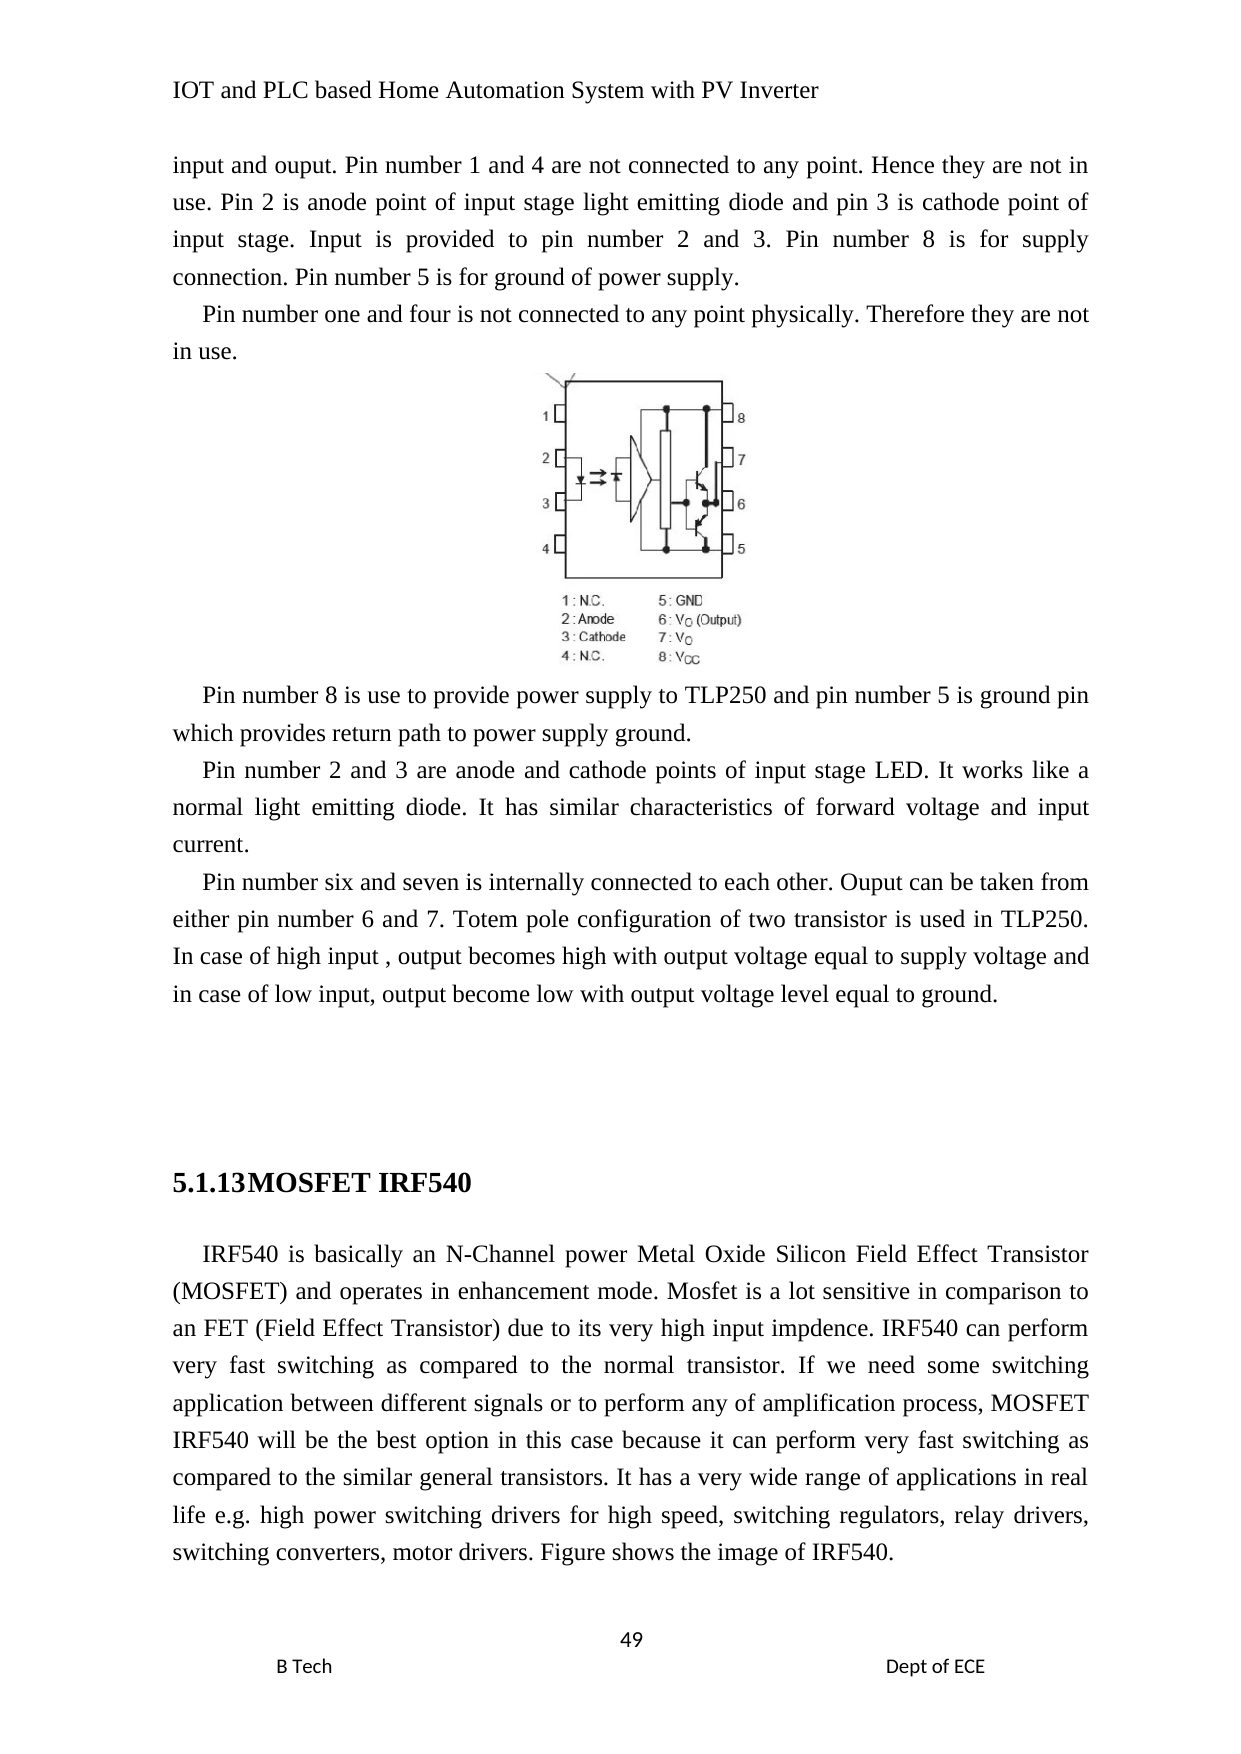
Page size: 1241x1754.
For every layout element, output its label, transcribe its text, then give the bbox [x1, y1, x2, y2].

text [172, 150, 1090, 291]
text Pin number 8 is use to provide power supply to TLP250 and pin number 5 is ground pin which provides return path to power supply ground. [172, 680, 1090, 746]
text Pin number 2 and 3 are anode and cathode points of input stage LED. It works like a normal light emitting diode. It has similar characteristics of forward voltage and input current. [172, 755, 1090, 858]
text IRF540 is basically an N-Channel power Metal Oxide Silicon Field Effect Transistor (MOSFET) and operates in enhancement mode. Mosfet is a lot sensitive in comparison to an FET (Field Effect Transistor) due to its very high input impdence. IRF540 can perform very fast switching as compared to the normal transistor. If we need some switching application between different signals or to perform any of amplification process, MOSFET IRF540 will be the best option in this case because it can perform very fast switching as compared to the similar general transistors. It has a very wide range of applications in real life e.g. high power switching drivers for high speed, switching regulators, relay drivers, switching converters, motor drivers. Figure shows the image of IRF540. [172, 1239, 1090, 1566]
text Pin number six and seven is internally connected to each other. Ouput can be taken from either pin number 6 and 7. Totem pole configuration of two transistor is used in TLP250. In case of high input , output becomes high with output voltage equal to supply voltage and in case of low input, output become low with output voltage level equal to ground. [172, 867, 1090, 1007]
subtitle MOSFET IRF540 [172, 1165, 1090, 1199]
picture [528, 373, 764, 672]
text Pin number one and four is not connected to any point physically. Therefore they are not in use. [172, 299, 1090, 365]
